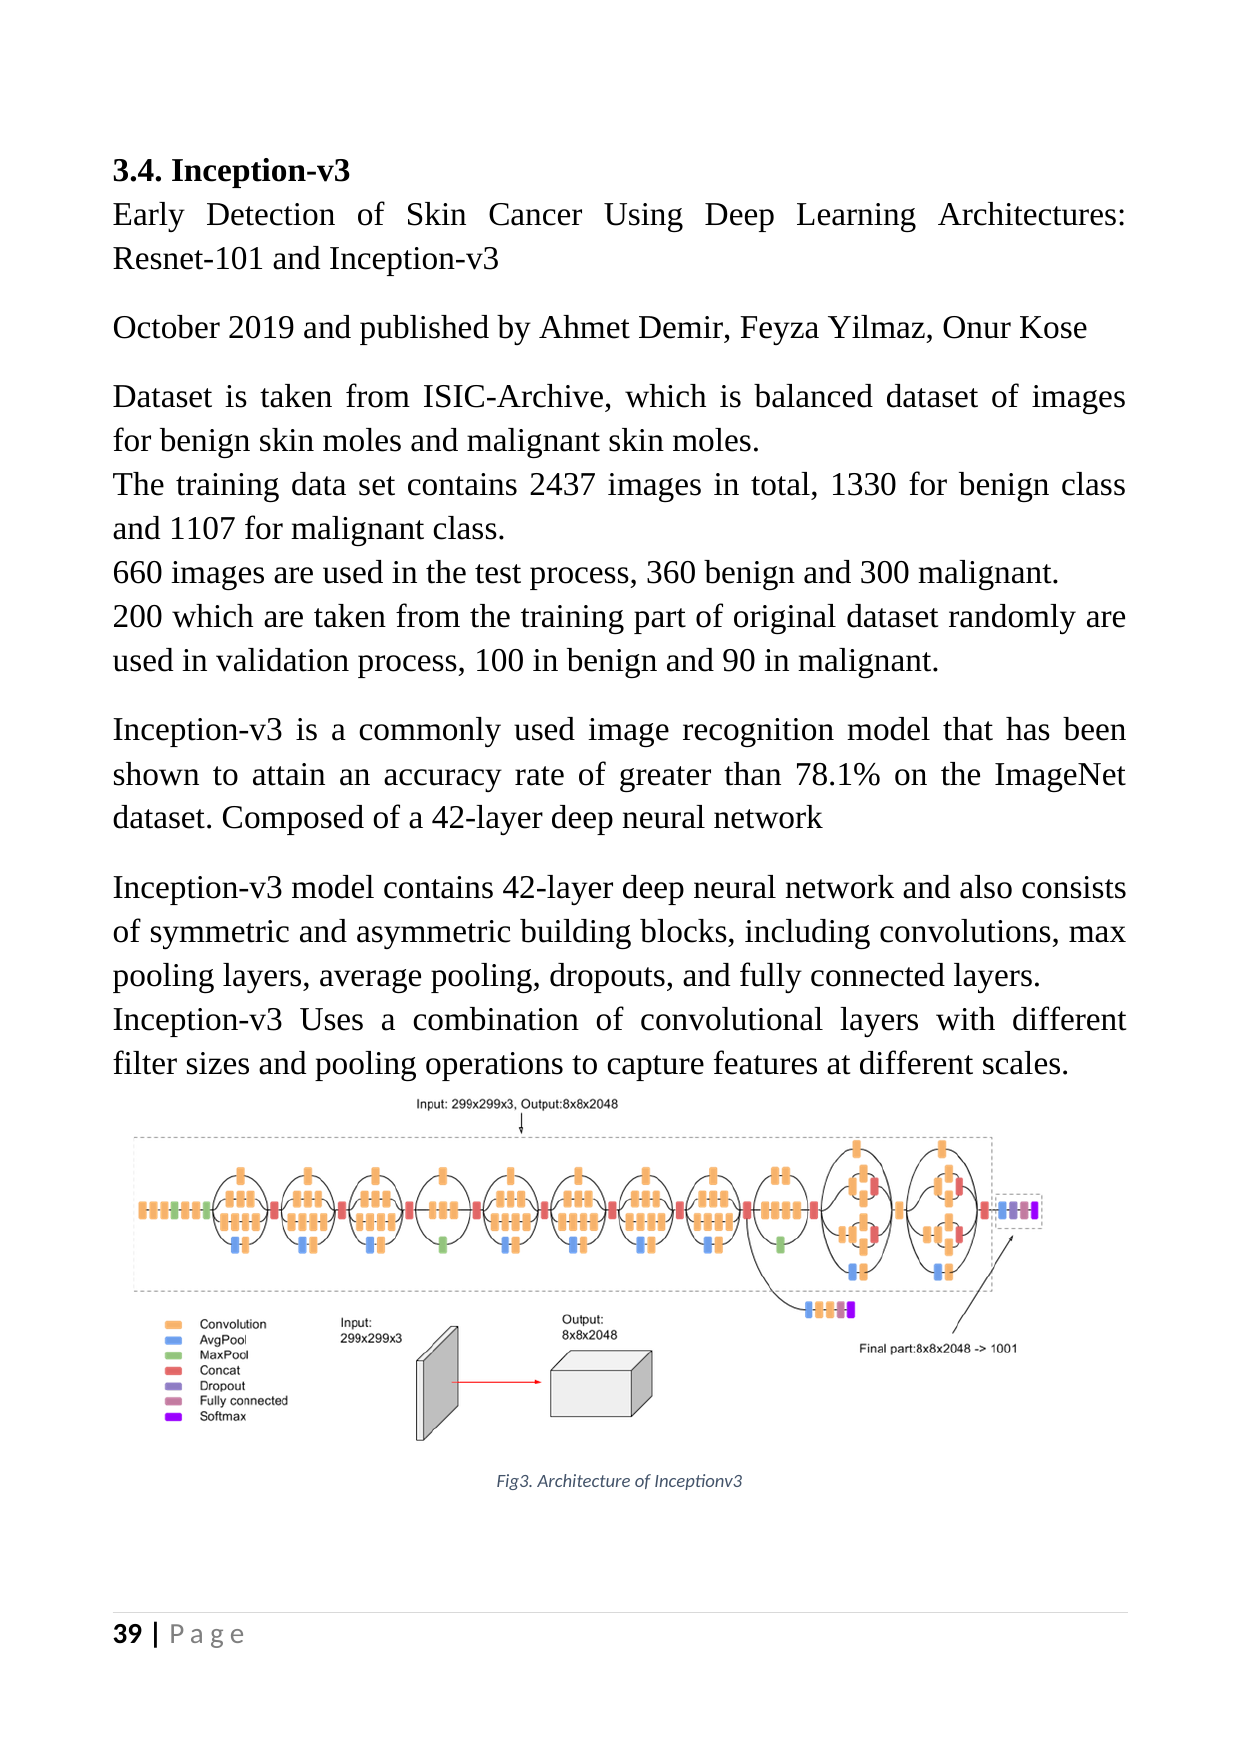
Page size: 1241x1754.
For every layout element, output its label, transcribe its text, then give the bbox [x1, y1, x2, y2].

text Dataset is taken from ISIC-Archive, which is balanced dataset of images for benign skin moles and malignant skin moles. [112, 376, 1128, 459]
text 660 images are used in the test process, 360 benign and 300 malignant. [112, 552, 1128, 591]
text Inception-v3 is a commonly used image recognition model that has been shown to attain an accuracy rate of greater than 78.1% on the ImageNet dataset. Composed of a 42-layer deep neural network [112, 710, 1128, 836]
text 200 which are taken from the training part of original dataset randomly are used in validation process, 100 in benign and 90 in malignant. [112, 597, 1128, 679]
text The training data set contains 2437 images in total, 1330 for benign class and 1107 for malignant class. [112, 464, 1128, 547]
text Early Detection of Skin Cancer Using Deep Learning Architectures: Resnet-101 and Inception-v3 [112, 194, 1128, 276]
text Inception-v3 model contains 42-layer deep neural network and also consists of symmetric and asymmetric building blocks, including convolutions, max pooling layers, average pooling, dropouts, and fully connected layers. [112, 867, 1128, 993]
text Fig3. Architecture of Inceptionv3 [112, 1469, 1128, 1492]
text October 2019 and published by Ahmet Demir, Feyza Yilmaz, Onur Kose [112, 307, 1128, 346]
picture [133, 1087, 1107, 1466]
list Inception-v3 [112, 150, 1128, 188]
text Inception-v3 Uses a combination of convolutional layers with different filter sizes and pooling operations to capture features at different scales. [112, 999, 1128, 1081]
